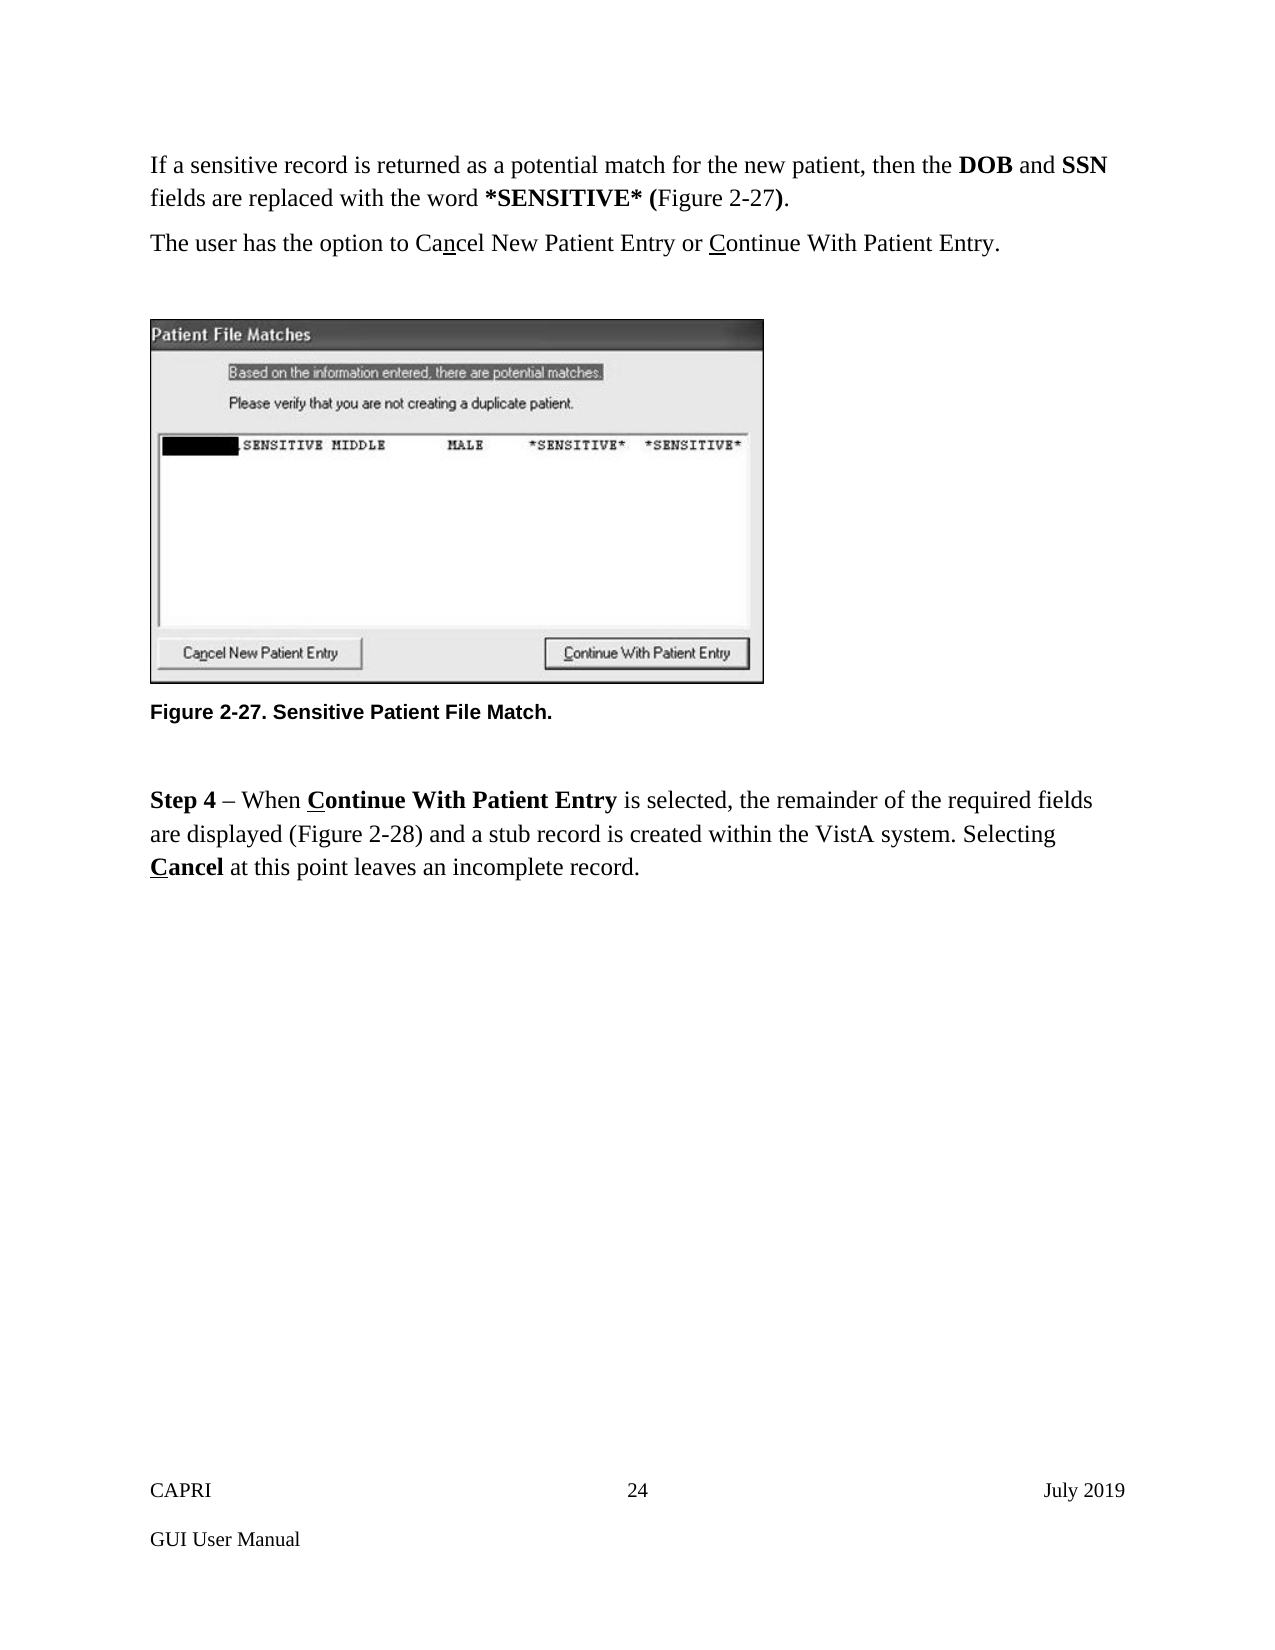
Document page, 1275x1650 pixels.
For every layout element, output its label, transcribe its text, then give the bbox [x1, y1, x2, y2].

text The user has the option to Cancel New Patient Entry or Continue With Patient Entry. [150, 228, 1125, 257]
picture [150, 319, 764, 684]
